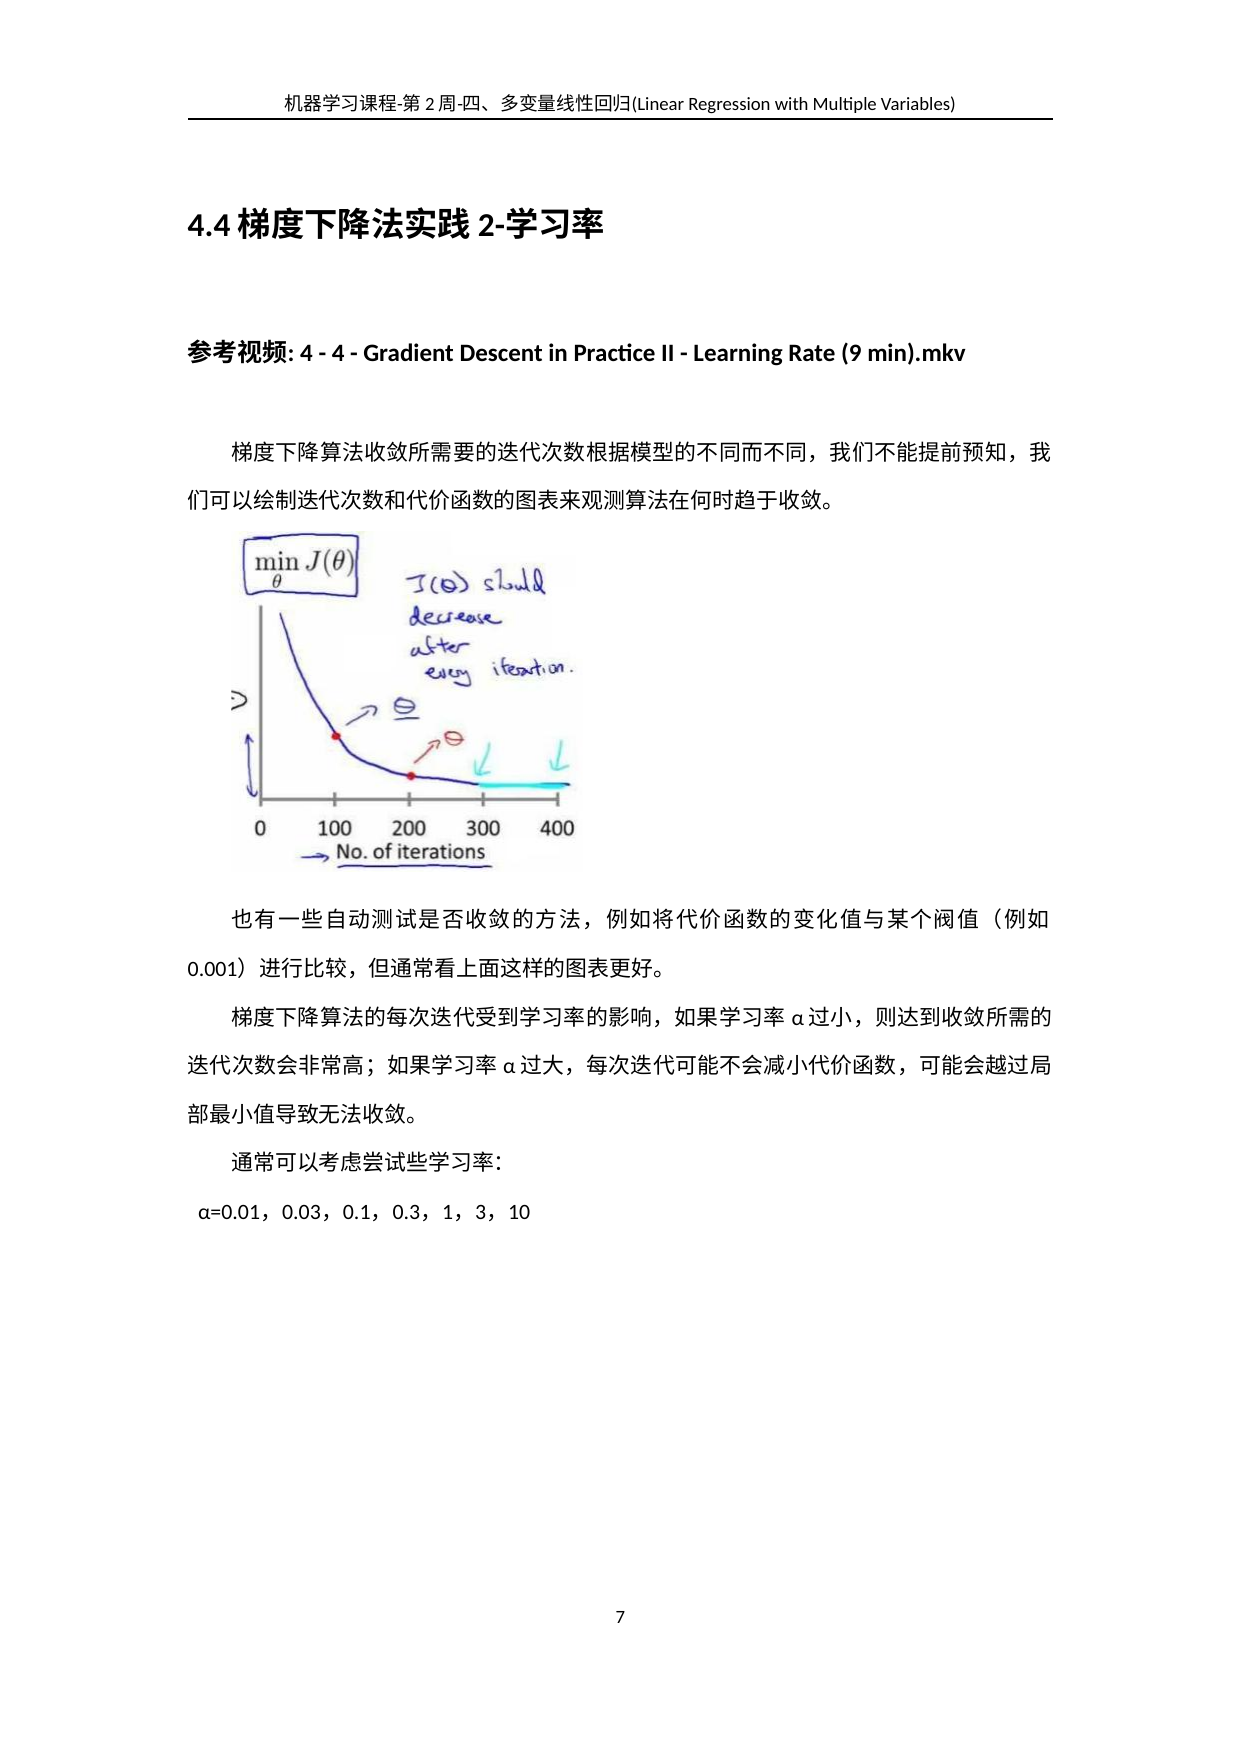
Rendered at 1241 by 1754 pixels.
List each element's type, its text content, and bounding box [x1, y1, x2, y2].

text 参考视频: 4 - 4 - Gradient Descent in Practice II - Learning Rate (9 min).mkv [187, 318, 1053, 383]
text 也有一些自动测试是否收敛的方法，例如将代价函数的变化值与某个阀值（例如 0.001）进行比较，但通常看上面这样的图表更好。 [187, 902, 1053, 983]
text α=0.01，0.03，0.1，0.3，1，3，10 [198, 1193, 1044, 1226]
text 梯度下降算法收敛所需要的迭代次数根据模型的不同而不同，我们不能提前预知，我们可以绘制迭代次数和代价函数的图表来观测算法在何时趋于收敛。 [187, 434, 1053, 515]
text 4.4 梯度下降法实践2-学习率 [187, 189, 1053, 254]
picture [231, 531, 583, 872]
text 通常可以考虑尝试些学习率： [187, 1145, 1053, 1177]
text 梯度下降算法的每次迭代受到学习率的影响，如果学习率α过小，则达到收敛所需的迭代次数会非常高；如果学习率α过大，每次迭代可能不会减小代价函数，可能会越过局部最小值导致无法收敛。 [187, 999, 1053, 1129]
